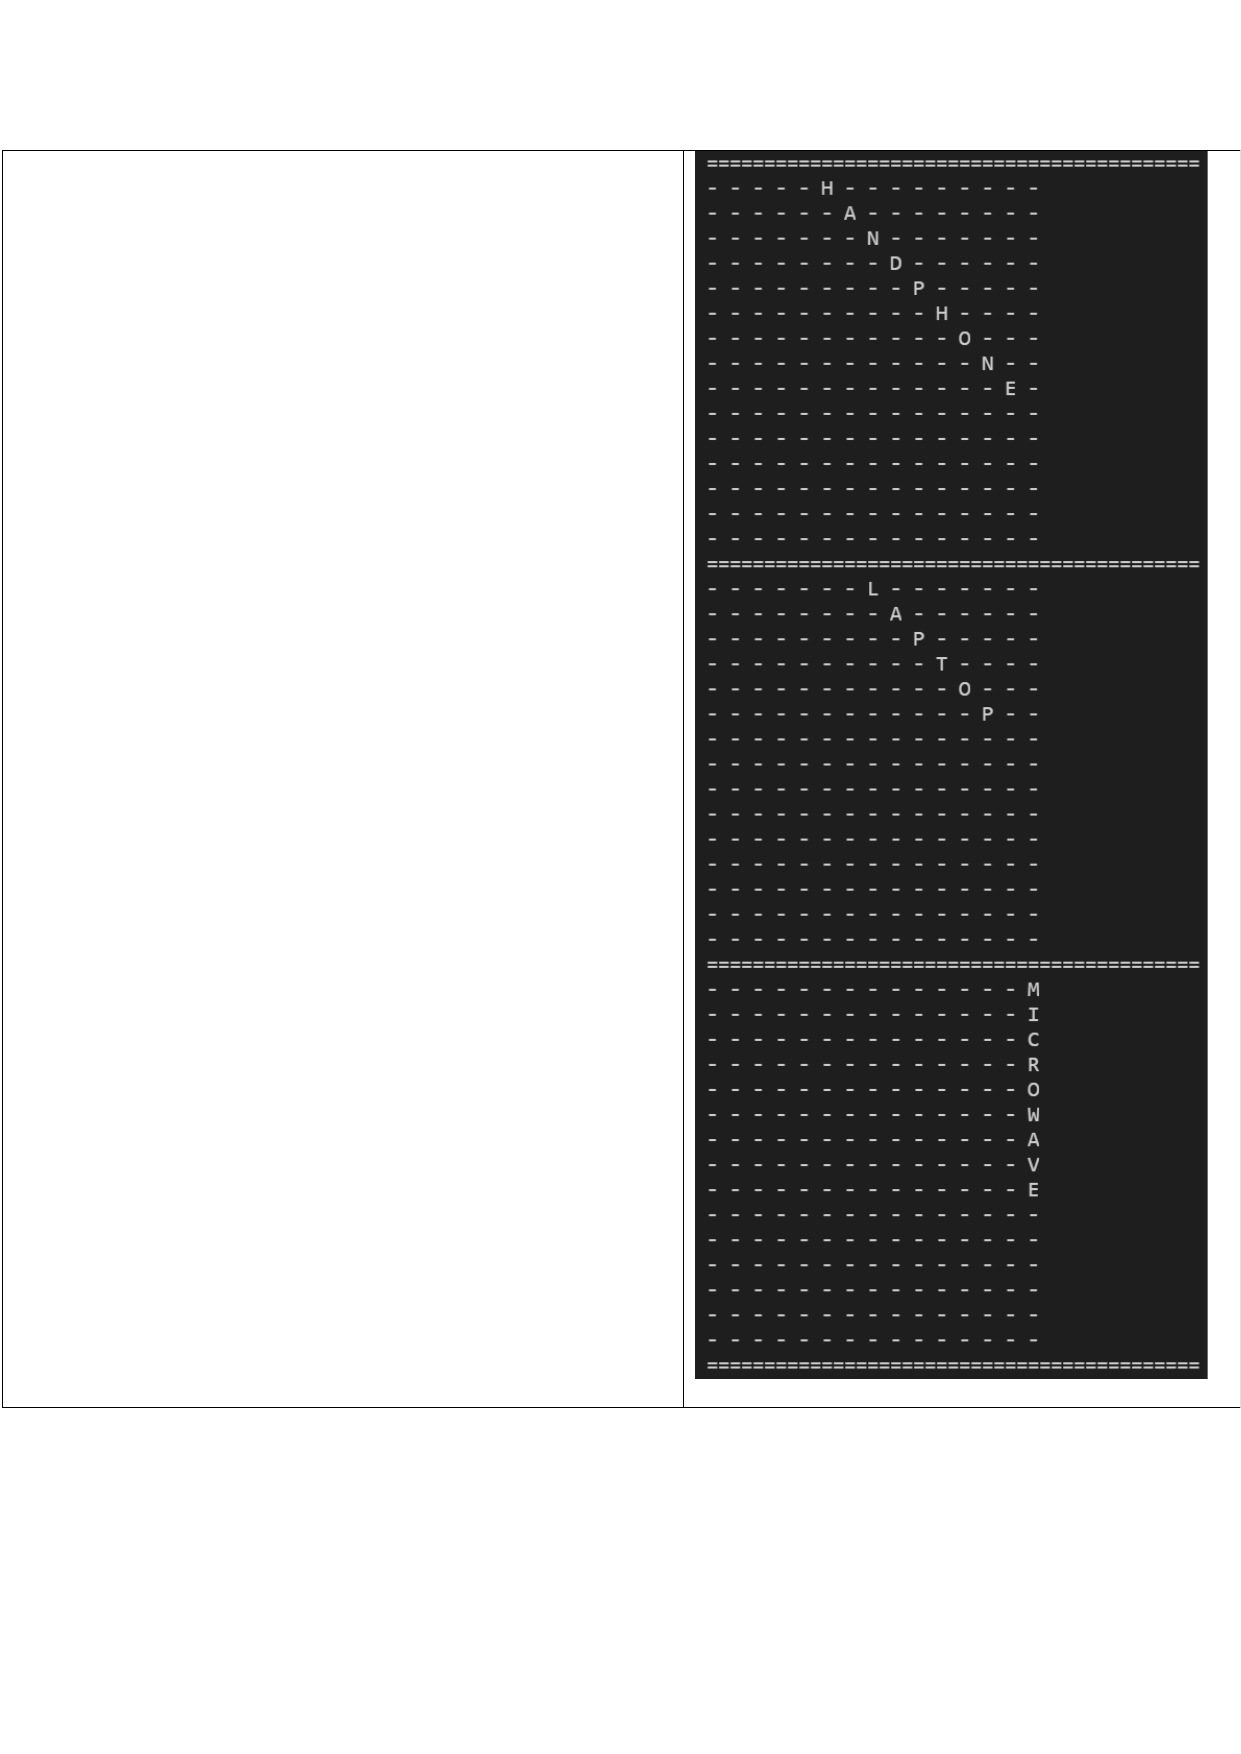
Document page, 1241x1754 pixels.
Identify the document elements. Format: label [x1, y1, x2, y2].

table_cell [684, 151, 1240, 1407]
table_cell [3, 151, 683, 1407]
picture [695, 151, 1208, 1379]
